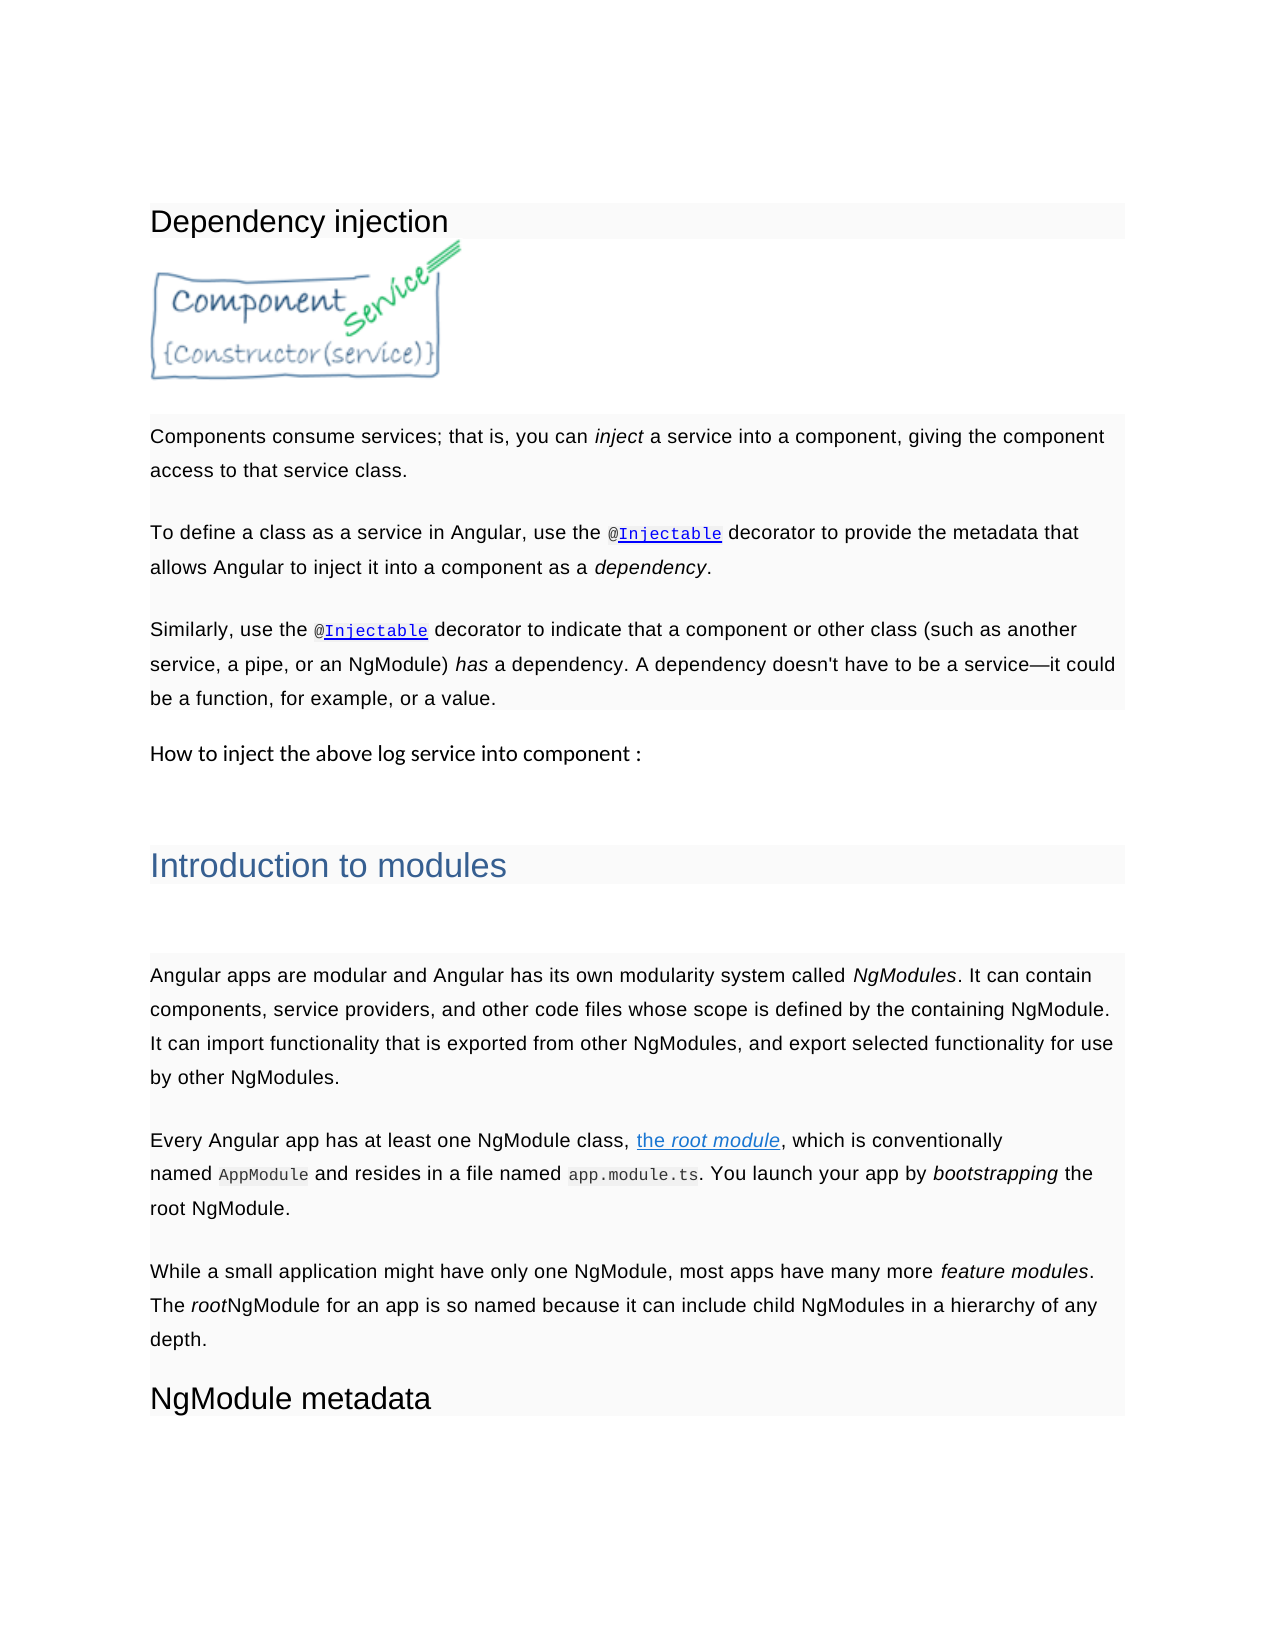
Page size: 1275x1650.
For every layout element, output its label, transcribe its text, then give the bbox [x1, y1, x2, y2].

subtitle Introduction to modules [150, 845, 1125, 884]
subtitle Dependency injection [150, 203, 1125, 239]
text Angular apps are modular and Angular has its own modularity system called NgModules. It can contain components, service providers, and other code files whose scope is defined by the containing NgModule. It can import functionality that is exported from other NgModules, and export selected functionality for use by other NgModules. [150, 953, 1125, 1088]
text How to inject the above log service into component : [150, 739, 1125, 767]
subtitle NgModule metadata [150, 1380, 1125, 1416]
text While a small application might have only one NgModule, most apps have many more feature modules. The rootNgModule for an app is so named because it can include child NgModules in a hierarchy of any depth. [150, 1249, 1125, 1351]
text Similarly, use the @Injectable decorator to indicate that a component or other class (such as another service, a pipe, or an NgModule) has a dependency. A dependency doesn't have to be a service—it could be a function, for example, or a value. [150, 608, 1125, 710]
text To define a class as a service in Angular, use the @Injectable decorator to provide the metadata that allows Angular to inject it into a component as a dependency. [150, 511, 1125, 579]
picture [150, 238, 463, 381]
text Every Angular app has at least one NgModule class, the root module, which is conventionally named AppModule and resides in a file named app.module.ts. You launch your app by bootstrapping the root NgModule. [150, 1118, 1125, 1219]
text Components consume services; that is, you can inject a service into a component, giving the component access to that service class. [150, 414, 1125, 482]
